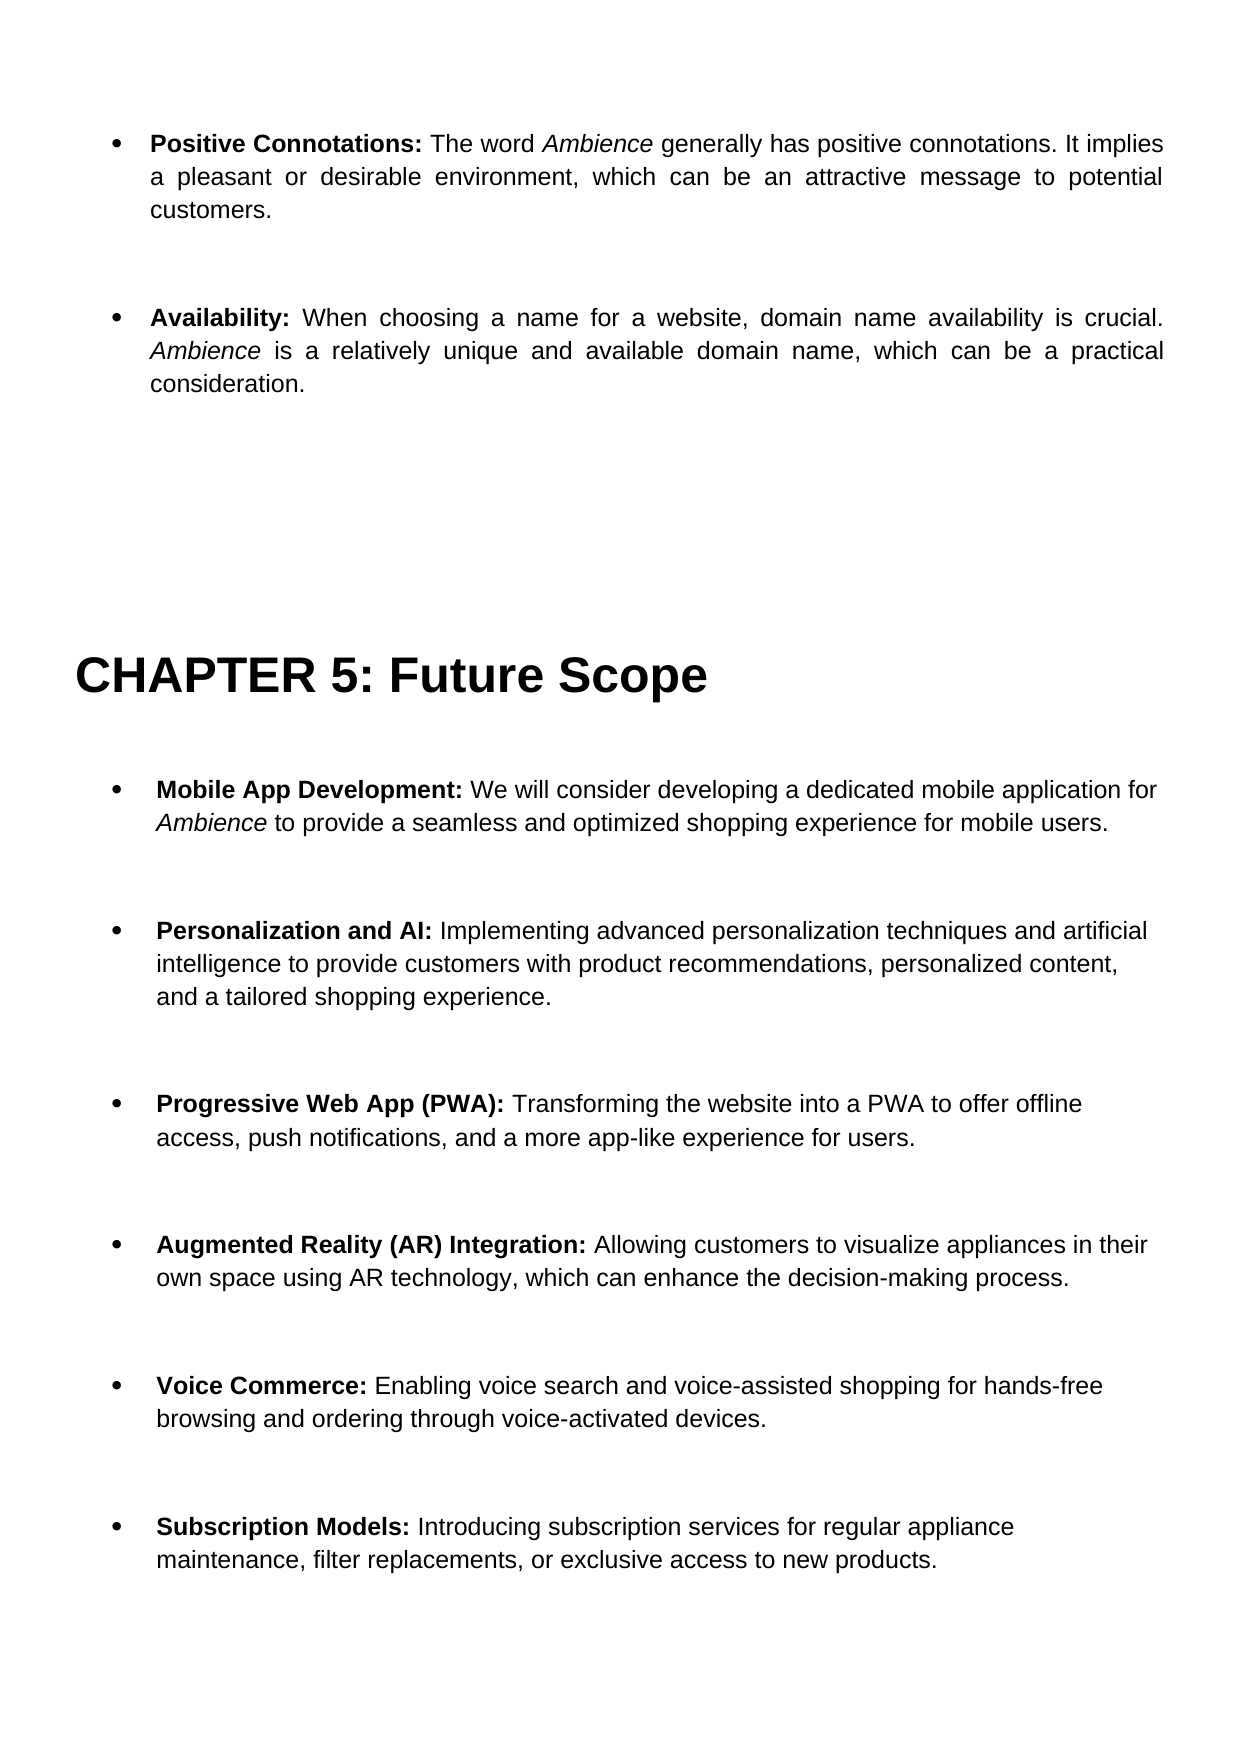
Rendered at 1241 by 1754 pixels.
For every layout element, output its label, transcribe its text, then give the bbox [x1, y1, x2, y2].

list Mobile App Development: We will consider developing a dedicated mobile application for Ambience to provide a seamless and optimized shopping experience for mobile users. [112, 775, 1165, 837]
text CHAPTER 5: Future Scope [75, 645, 1165, 703]
list Voice Commerce: Enabling voice search and voice-assisted shopping for hands-free browsing and ordering through voice-activated devices. [112, 1371, 1165, 1433]
list Positive Connotations: The word Ambience generally has positive connotations. It implies a pleasant or desirable environment, which can be an attractive message to potential customers. [112, 129, 1165, 224]
list Progressive Web App (PWA): Transforming the website into a PWA to offer offline access, push notifications, and a more app-like experience for users. [112, 1089, 1165, 1151]
list Subscription Models: Introducing subscription services for regular appliance maintenance, filter replacements, or exclusive access to new products. [112, 1512, 1165, 1574]
list Availability: When choosing a name for a website, domain name availability is crucial. Ambience is a relatively unique and available domain name, which can be a practical consideration. [112, 303, 1165, 398]
list Augmented Reality (AR) Integration: Allowing customers to visualize appliances in their own space using AR technology, which can enhance the decision-making process. [112, 1230, 1165, 1292]
list Personalization and AI: Implementing advanced personalization techniques and artificial intelligence to provide customers with product recommendations, personalized content, and a tailored shopping experience. [112, 916, 1165, 1011]
